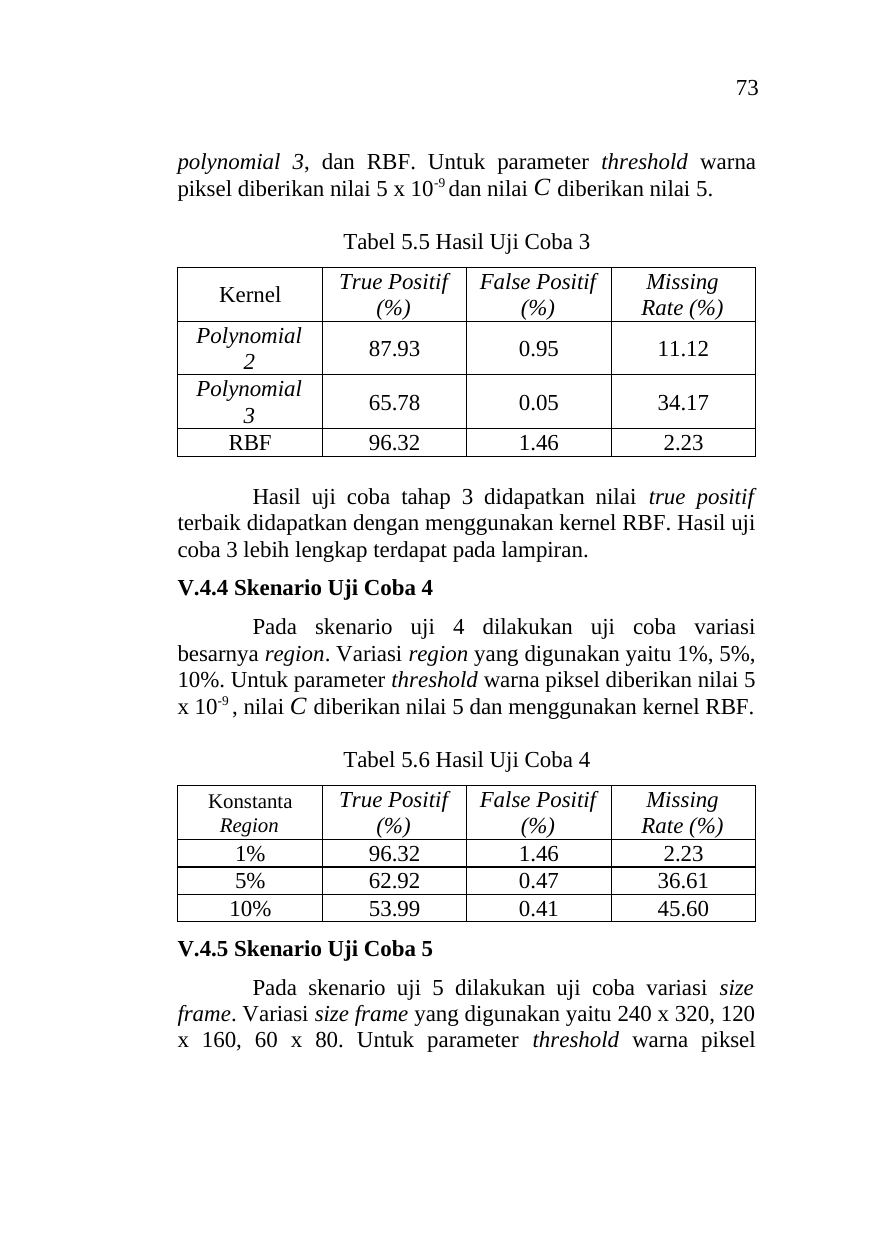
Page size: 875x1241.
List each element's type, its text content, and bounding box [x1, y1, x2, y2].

subtitle Skenario Uji Coba 5 [177, 935, 756, 961]
table_cell 11.12 [612, 322, 755, 374]
table_cell 0.41 [467, 895, 611, 921]
table_cell 36.61 [612, 868, 755, 894]
table_header Konstanta Region [178, 786, 322, 839]
table_cell 45.60 [612, 895, 755, 921]
table_header Missing Rate (%) [612, 786, 755, 839]
table_header False Positif (%) [467, 786, 611, 839]
table_cell 5% [178, 868, 322, 894]
subtitle Skenario Uji Coba 4 [177, 574, 756, 601]
text Hasil uji coba tahap 3 didapatkan nilai true positif terbaik didapatkan dengan menggunakan kernel RBF. Hasil uji coba 3 lebih lengkap terdapat pada lampiran. [177, 483, 756, 562]
table_cell 34.17 [612, 375, 755, 428]
text Pada skenario uji 4 dilakukan uji coba variasi besarnya region. Variasi region yang digunakan yaitu 1%, 5%, 10%. Untuk parameter threshold warna piksel diberikan nilai 5 x 10-9 , nilai diberikan nilai 5 dan menggunakan kernel RBF. [177, 613, 756, 720]
table_cell 96.32 [323, 840, 466, 866]
table_header True Positif (%) [323, 786, 466, 839]
table_cell 0.47 [467, 868, 611, 894]
table_cell 53.99 [323, 895, 466, 921]
table_cell 65.78 [323, 375, 466, 428]
table_cell 10% [178, 895, 322, 921]
table_cell 1.46 [467, 840, 611, 866]
table_cell RBF [178, 429, 322, 456]
table_cell 96.32 [323, 429, 466, 456]
table_cell Polynomial 3 [178, 375, 322, 428]
table_cell 0.95 [467, 322, 611, 374]
table_cell 1% [178, 840, 322, 866]
table_header True Positif (%) [323, 268, 466, 321]
table_header Missing Rate (%) [612, 268, 755, 321]
table_cell 87.93 [323, 322, 466, 374]
table_cell Polynomial 2 [178, 322, 322, 374]
table_header False Positif (%) [467, 268, 611, 321]
table_cell 2.23 [612, 429, 755, 456]
table_cell 2.23 [612, 840, 755, 866]
table_header Kernel [178, 268, 322, 321]
table_cell 62.92 [323, 868, 466, 894]
table_cell 0.05 [467, 375, 611, 428]
table_cell 1.46 [467, 429, 611, 456]
